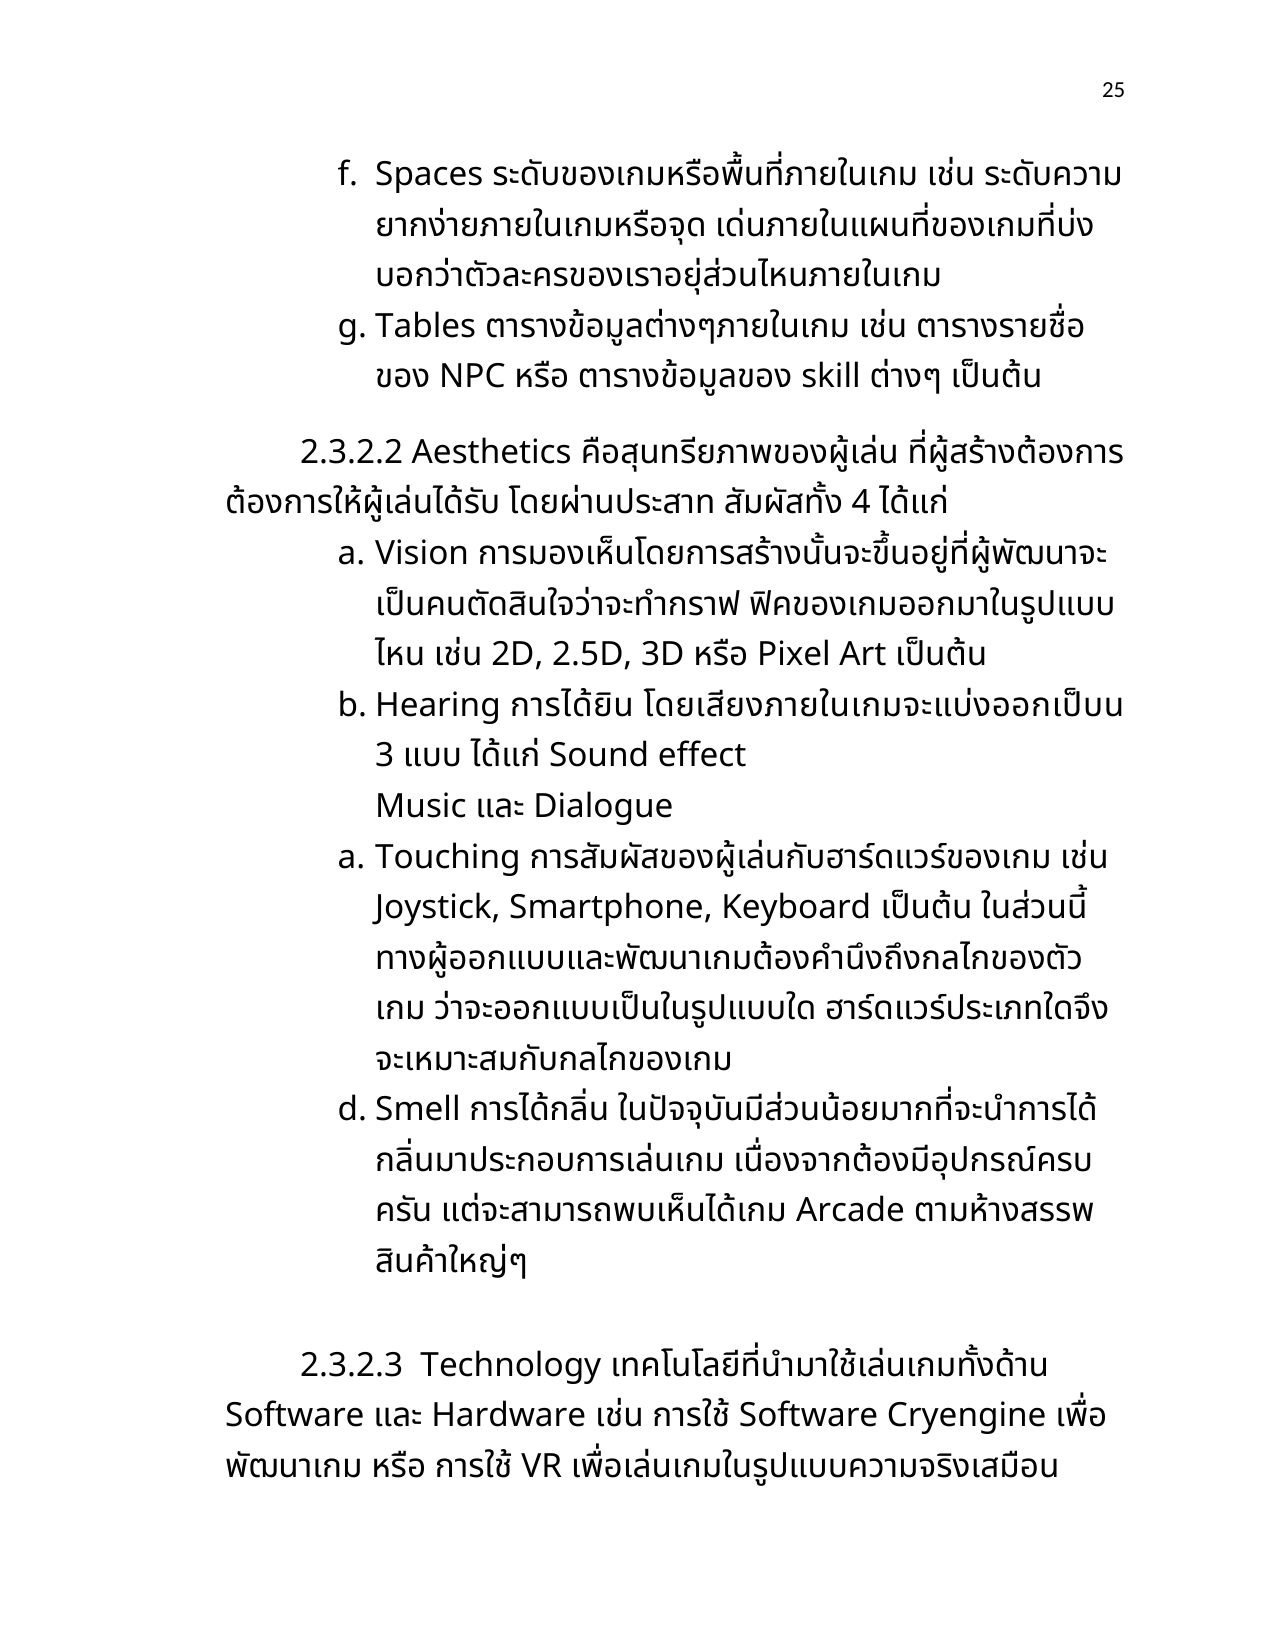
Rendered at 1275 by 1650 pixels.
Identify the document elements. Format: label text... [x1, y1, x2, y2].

text Music และ Dialogue [300, 782, 1125, 832]
text 2.3.2.3 Technology เทคโนโลยีที่นำมาใช้เล่นเกมทั้งด้าน Software และ Hardware เช่น การใช้ Software Cryengine เพื่อพัฒนาเกม หรือ การใช้ VR เพื่อเล่นเกมในรูปแบบความจริงเสมือน [225, 1341, 1125, 1492]
list Hearing การได้ยิน โดยเสียงภายในเกมจะแบ่งออกเป็บน 3 แบบ ได้แก่ Sound effect [337, 681, 1125, 782]
list Tables ตารางข้อมูลต่างๆภายในเกม เช่น ตารางรายชื่อของ NPC หรือ ตารางข้อมูลของ skill ต่างๆ เป็นต้น [337, 301, 1125, 403]
list Smell การได้กลิ่น ในปัจจุบันมีส่วนน้อยมากที่จะนำการได้กลิ่นมาประกอบการเล่นเกม เนื่องจากต้องมีอุปกรณ์ครบครัน แต่จะสามารถพบเห็นได้เกม Arcade ตามห้างสรรพ สินค้าใหญ่ๆ [337, 1085, 1125, 1287]
list Spaces ระดับของเกมหรือพื้นที่ภายในเกม เช่น ระดับความยากง่ายภายในเกมหรือจุด เด่นภายในแผนที่ของเกมที่บ่งบอกว่าตัวละครของเราอยุ่ส่วนไหนภายในเกม [337, 150, 1125, 301]
list Touching การสัมผัสของผู้เล่นกับฮาร์ดแวร์ของเกม เช่น Joystick, Smartphone, Keyboard เป็นต้น ในส่วนนี้ทางผู้ออกแบบและพัฒนาเกมต้องคำนึงถึงกลไกของตัวเกม ว่าจะออกแบบเป็นในรูปแบบใด ฮาร์ดแวร์ประเภทใดจึงจะเหมาะสมกับกลไกของเกม [337, 832, 1125, 1085]
list Vision การมองเห็นโดยการสร้างนั้นจะขึ้นอยู่ที่ผู้พัฒนาจะเป็นคนตัดสินใจว่าจะทำกราฟ ฟิคของเกมออกมาในรูปแบบไหน เช่น 2D, 2.5D, 3D หรือ Pixel Art เป็นต้น [337, 529, 1125, 681]
text 2.3.2.2 Aesthetics คือสุนทรียภาพของผู้เล่น ที่ผู้สร้างต้องการต้องการให้ผู้เล่นได้รับ โดยผ่านประสาท สัมผัสทั้ง 4 ได้แก่ [225, 428, 1125, 529]
